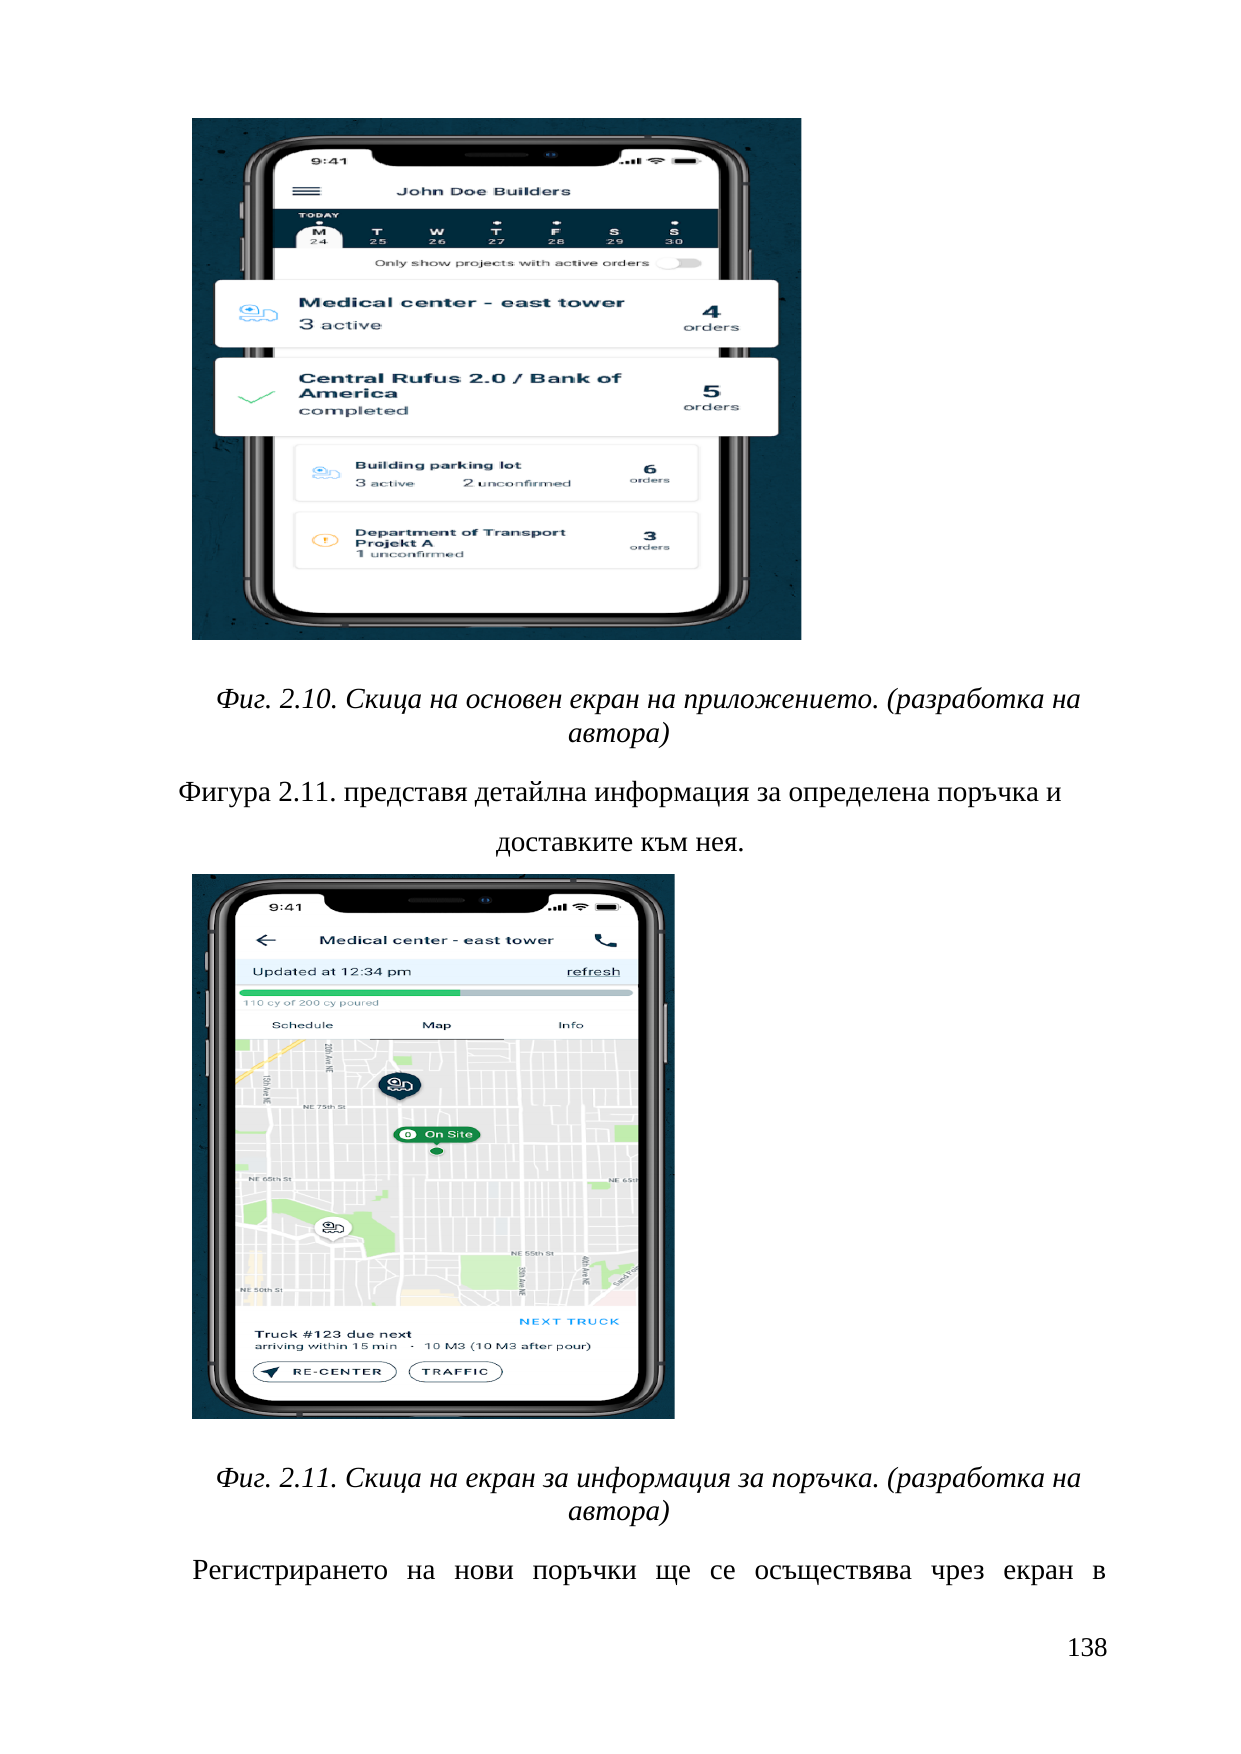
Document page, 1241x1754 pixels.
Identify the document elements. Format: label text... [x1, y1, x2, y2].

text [133, 1552, 1107, 1586]
picture [192, 874, 675, 1419]
title Фиг. 2.10. Скица на основен екран на приложението. (разработка на автора) [133, 682, 1107, 749]
picture [192, 118, 802, 640]
title Фиг. 2.11. Скица на екран за информация за поръчка. (разработка на автора) [133, 1460, 1107, 1527]
text Фигура 2.11. представя детайлна информация за определена поръчка и доставките към нея. [133, 774, 1107, 858]
